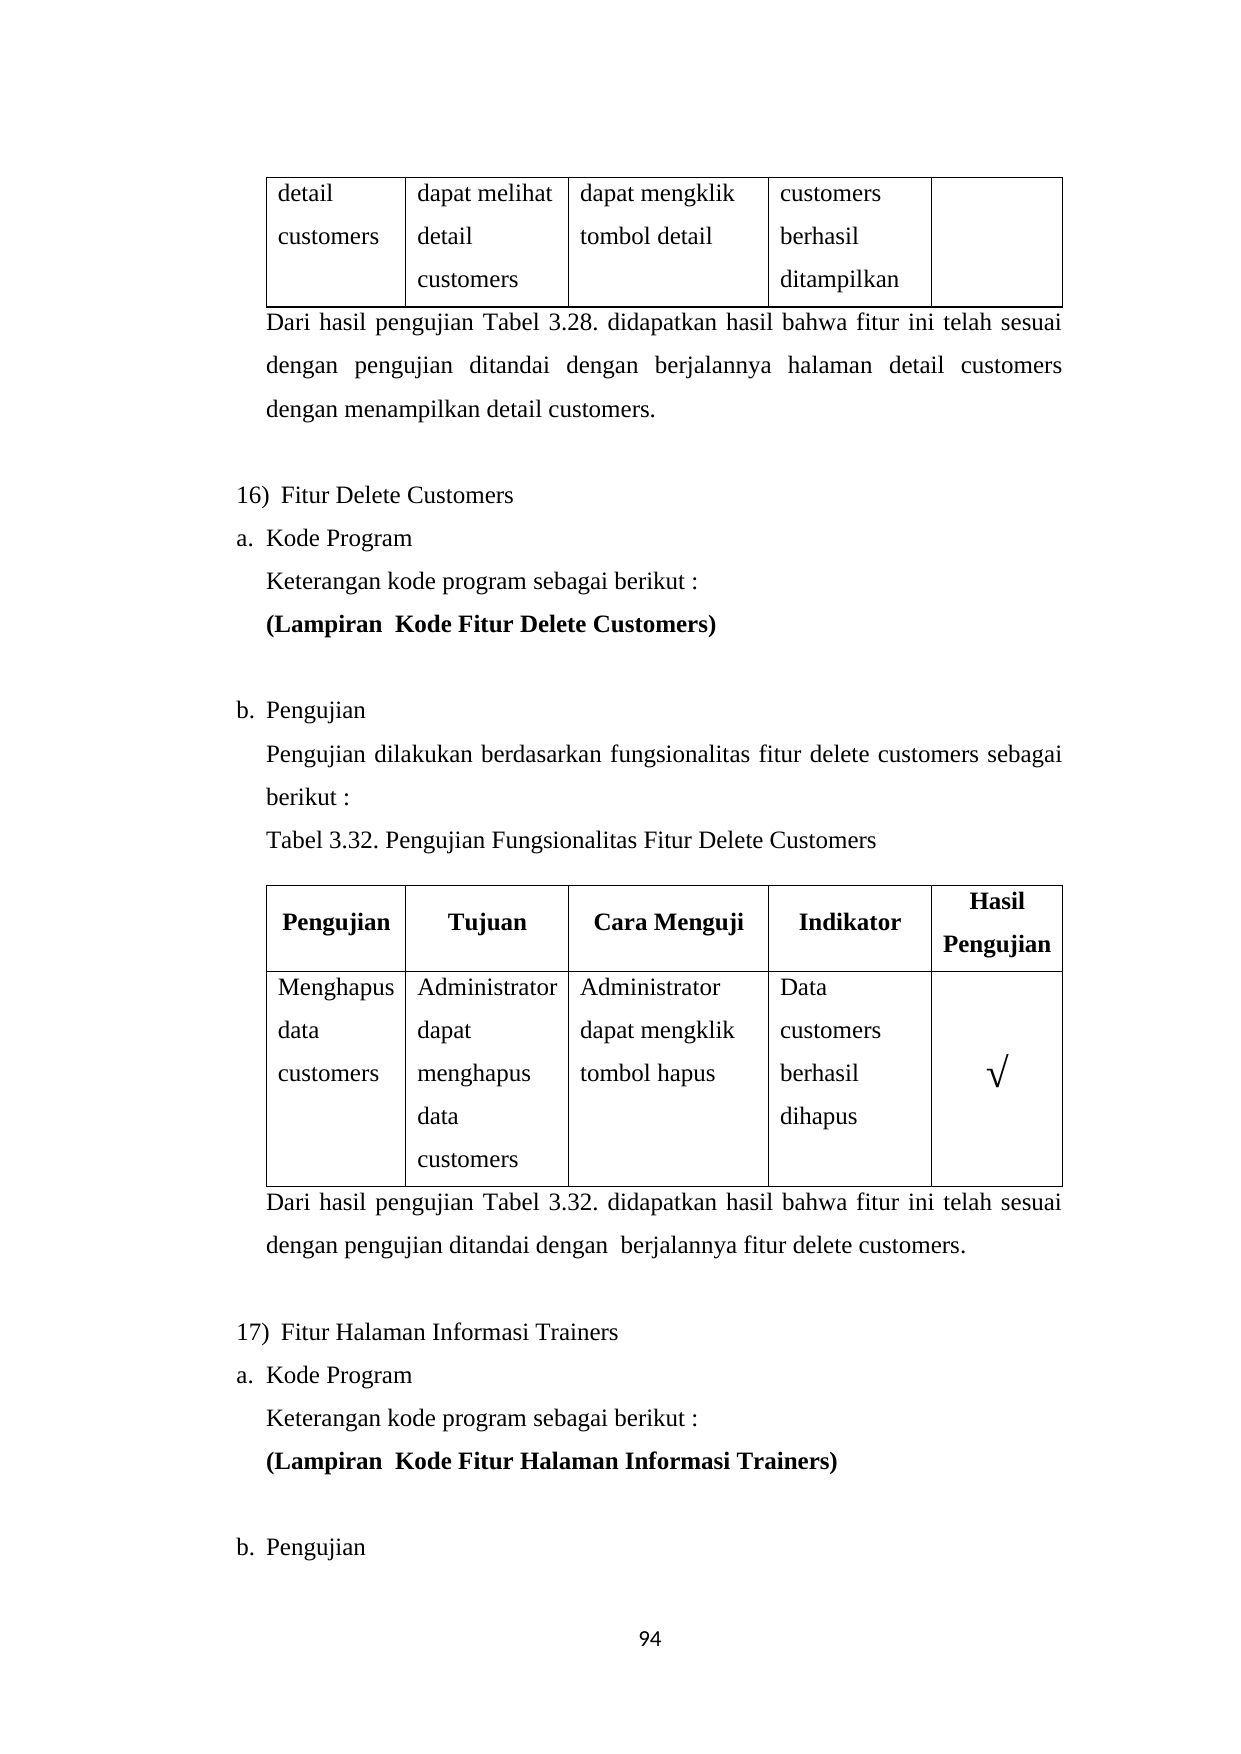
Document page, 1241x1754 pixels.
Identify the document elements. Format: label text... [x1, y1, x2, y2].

list Pengujian [236, 1532, 1063, 1561]
table_header Hasil Pengujian [932, 886, 1062, 971]
list (Lampiran Kode Fitur Delete Customers) [266, 609, 1063, 638]
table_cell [569, 178, 768, 306]
list Dari hasil pengujian Tabel 3.32. didapatkan hasil bahwa fitur ini telah sesuai dengan pengujian ditandai dengan berjalannya fitur delete customers. [266, 1187, 1063, 1259]
table_header Tujuan [406, 886, 568, 971]
list Keterangan kode program sebagai berikut : [266, 1403, 1063, 1432]
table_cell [267, 178, 405, 306]
list Kode Program [236, 523, 1063, 552]
table_header Pengujian [267, 886, 405, 971]
table_header Indikator [769, 886, 931, 971]
table_header Cara Menguji [569, 886, 768, 971]
list Tabel 3.32. Pengujian Fungsionalitas Fitur Delete Customers [266, 825, 1063, 854]
list Keterangan kode program sebagai berikut : [266, 566, 1063, 595]
table_cell √ [932, 972, 1062, 1186]
list Kode Program [236, 1360, 1063, 1388]
list (Lampiran Kode Fitur Halaman Informasi Trainers) [266, 1446, 1063, 1475]
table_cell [406, 178, 568, 306]
table_cell Menghapus data customers [267, 972, 405, 1186]
list Dari hasil pengujian Tabel 3.28. didapatkan hasil bahwa fitur ini telah sesuai dengan pengujian ditandai dengan berjalannya halaman detail customers dengan menampilkan detail customers. [266, 308, 1063, 422]
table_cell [769, 178, 931, 306]
table_cell √ [932, 178, 1062, 306]
table_cell Administrator dapat menghapus data customers [406, 972, 568, 1186]
table_cell Data customers berhasil dihapus [769, 972, 931, 1186]
list Pengujian dilakukan berdasarkan fungsionalitas fitur delete customers sebagai berikut : [266, 739, 1063, 811]
table_cell Administrator dapat mengklik tombol hapus [569, 972, 768, 1186]
list Fitur Delete Customers [236, 480, 1063, 509]
list Pengujian [236, 696, 1063, 724]
list Fitur Halaman Informasi Trainers [236, 1317, 1063, 1345]
